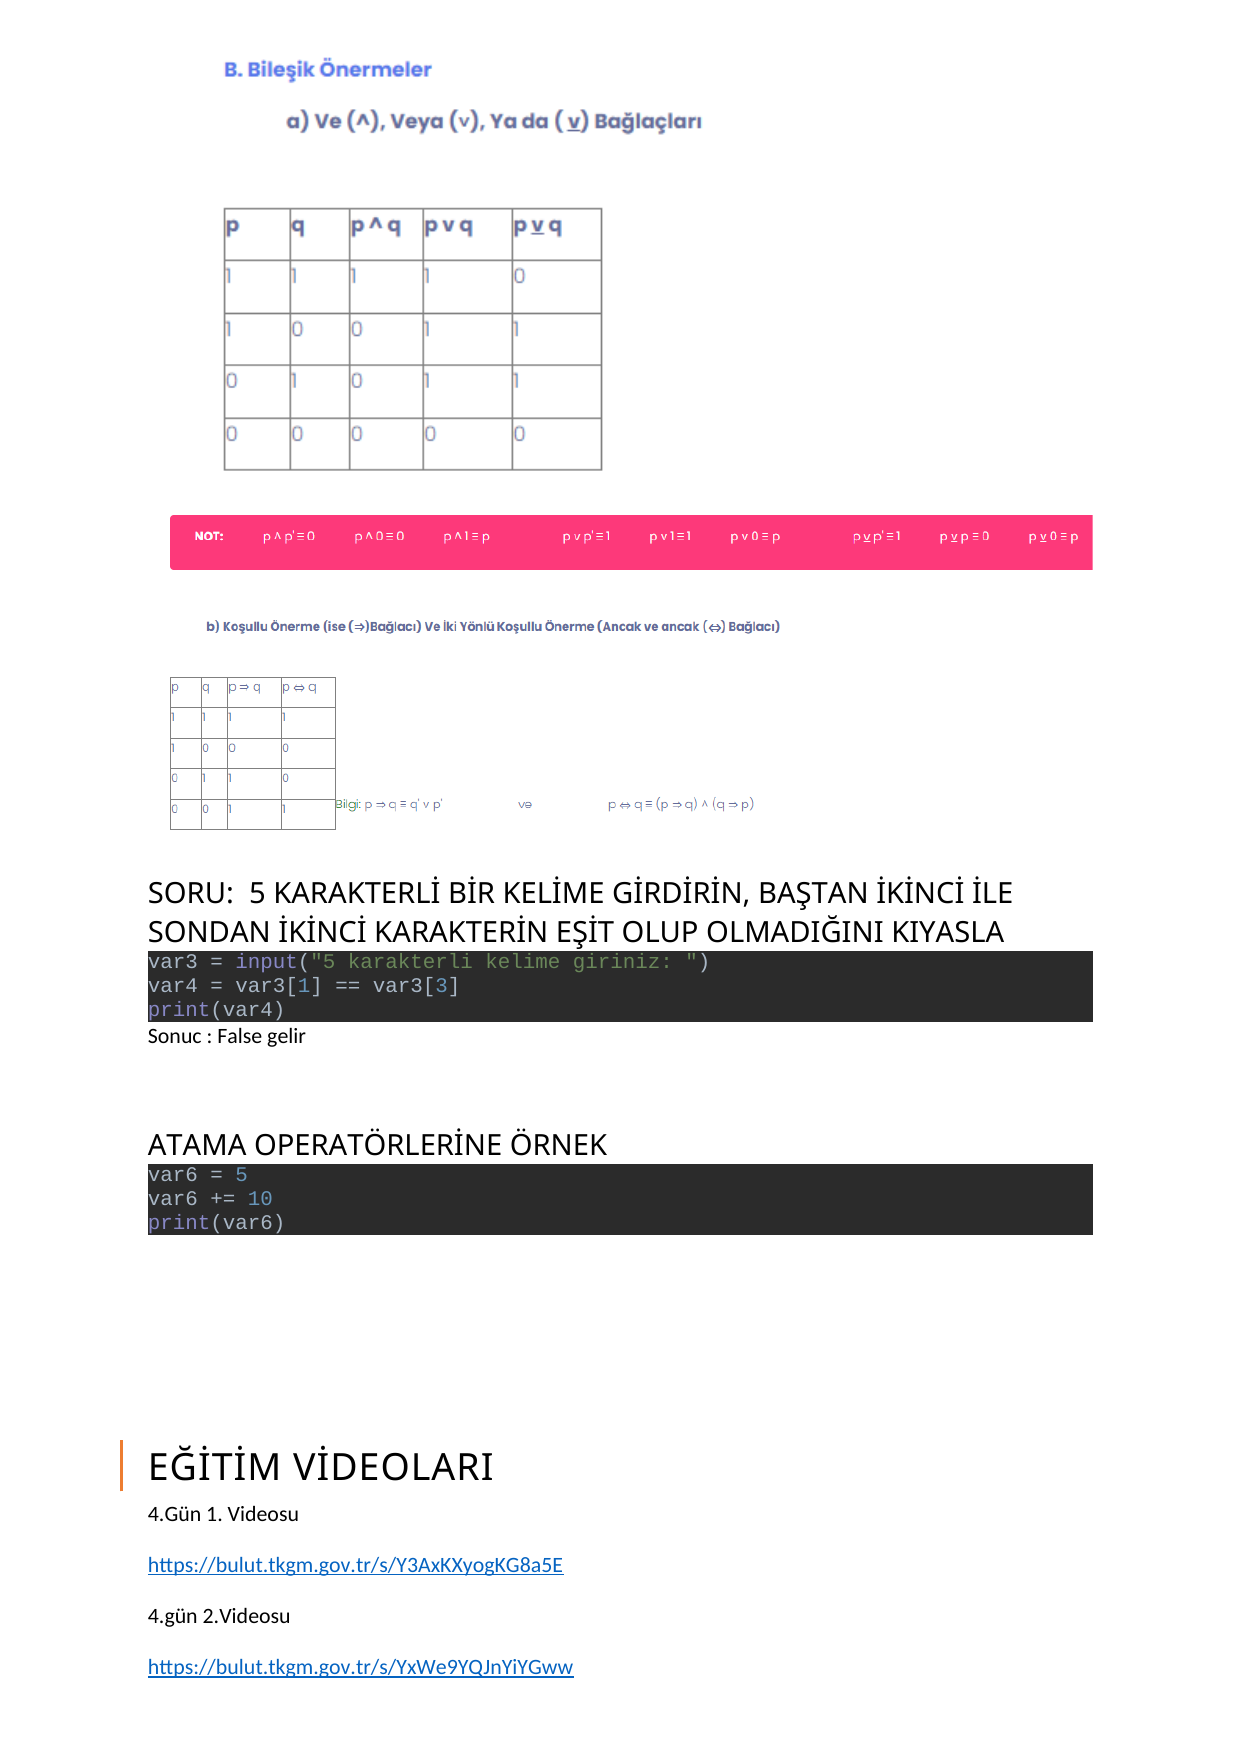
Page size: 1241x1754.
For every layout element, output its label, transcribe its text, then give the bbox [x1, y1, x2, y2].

subtitle Atama operatörlerine örnek [148, 1125, 1093, 1164]
text 4.gün 2.Videosu [148, 1602, 1093, 1629]
picture [147, 509, 1093, 848]
subtitle SORU: 5 karakterli bir kelime girdirin, baştan ikinci ile sondan ikinci karakterin eşit olup olmadığını kıyasla [148, 872, 1093, 951]
text https://bulut.tkgm.gov.tr/s/Y3AxKXyogKG8a5E [148, 1551, 1093, 1578]
text var6 = 5 var6 += 10 print(var6) [148, 1164, 1093, 1235]
text 4.Gün 1. Videosu [148, 1500, 1093, 1526]
subtitle EĞİTİM VİDEOLARI [123, 1440, 1093, 1491]
text var3 = input("5 karakterli kelime giriniz: ") var4 = var3[1] == var3[3] print(var4) [148, 951, 1093, 1022]
text Sonuc : False gelir [148, 1022, 1093, 1049]
picture [185, 44, 784, 485]
text https://bulut.tkgm.gov.tr/s/YxWe9YQJnYiYGww [148, 1653, 1093, 1680]
